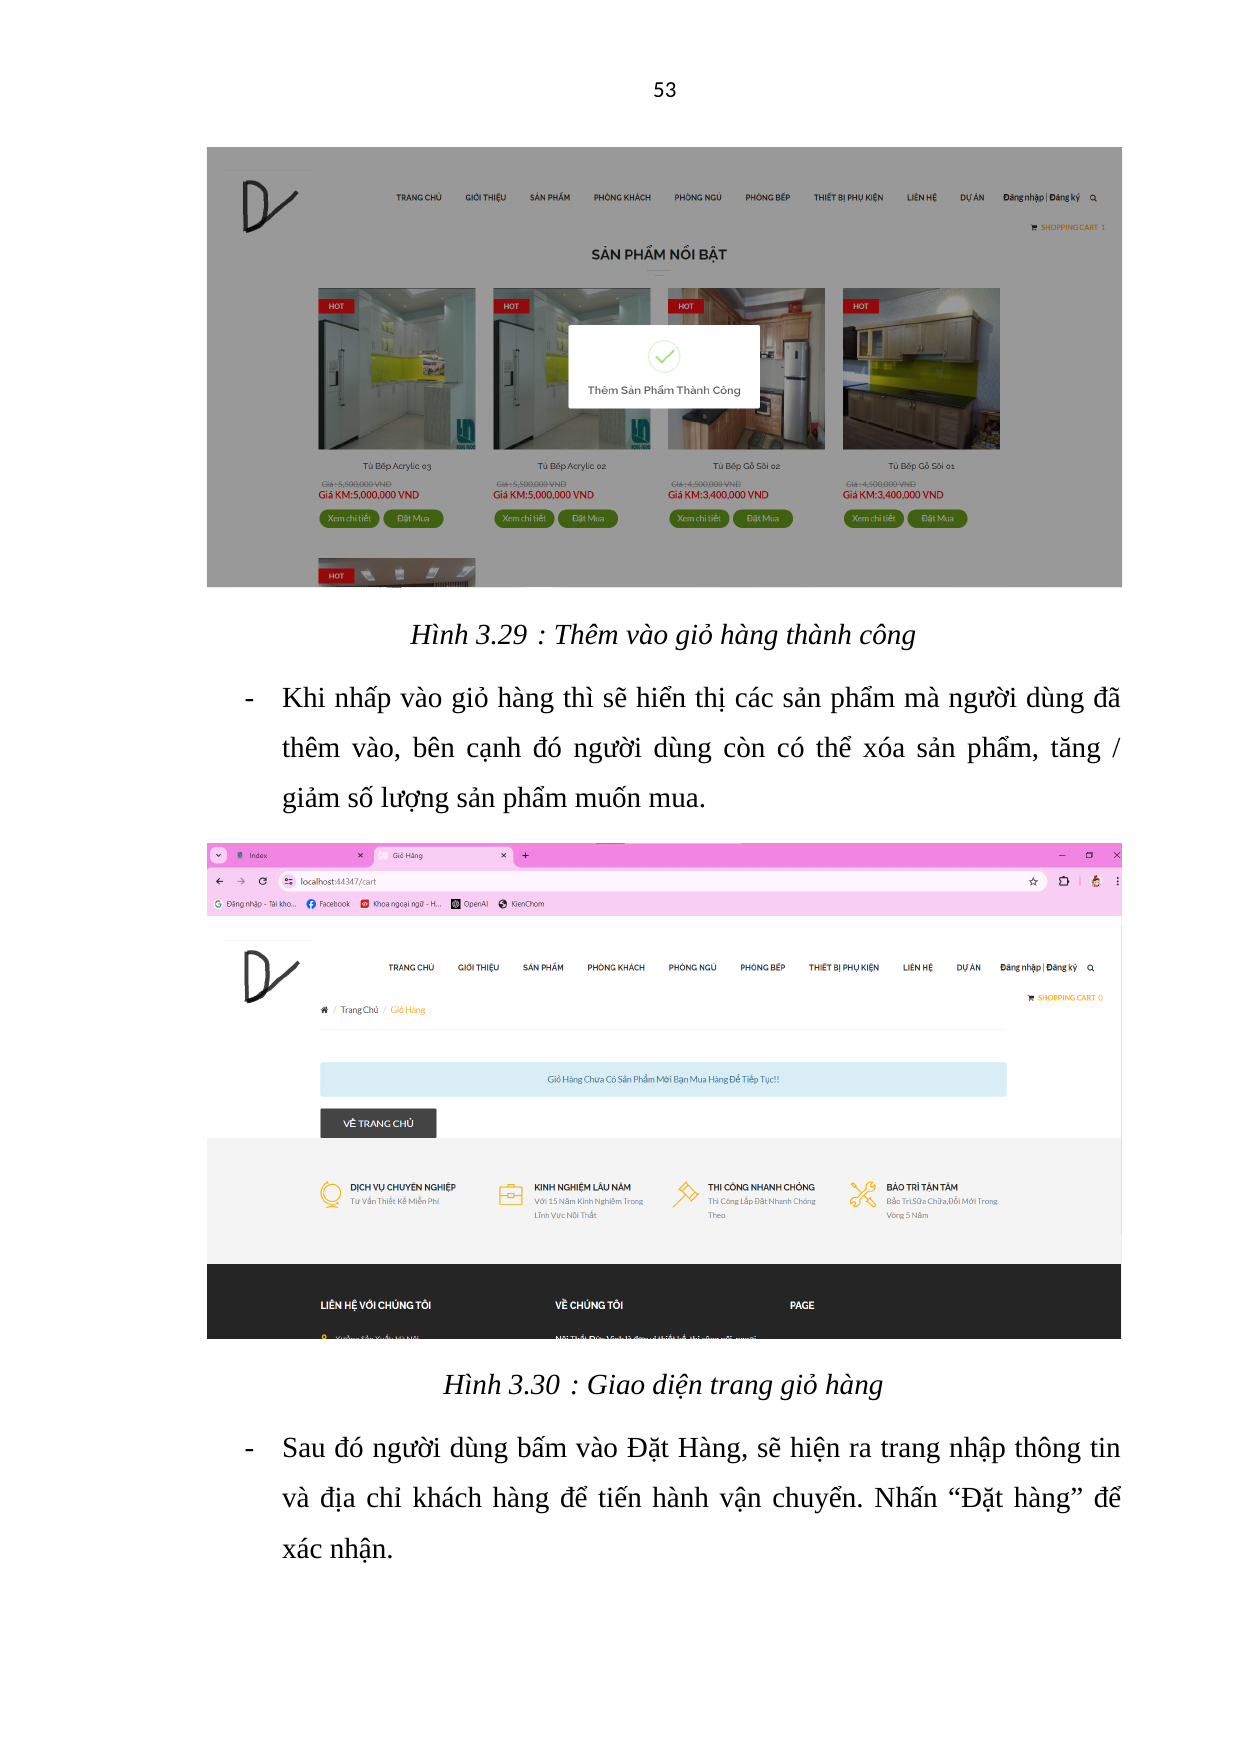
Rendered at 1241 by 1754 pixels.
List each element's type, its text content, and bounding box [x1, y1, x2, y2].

list Khi nhấp vào giỏ hàng thì sẽ hiển thị các sản phẩm mà người dùng đã thêm vào, bên cạnh đó người dùng còn có thể xóa sản phẩm, tăng / giảm số lượng sản phẩm muốn mua. [244, 680, 1122, 814]
picture [206, 147, 1123, 588]
picture [207, 843, 1122, 1339]
list Sau đó người dùng bấm vào Đặt Hàng, sẽ hiện ra trang nhập thông tin và địa chỉ khách hàng để tiến hành vận chuyển. Nhấn “Đặt hàng” để xác nhận. [244, 1430, 1122, 1564]
